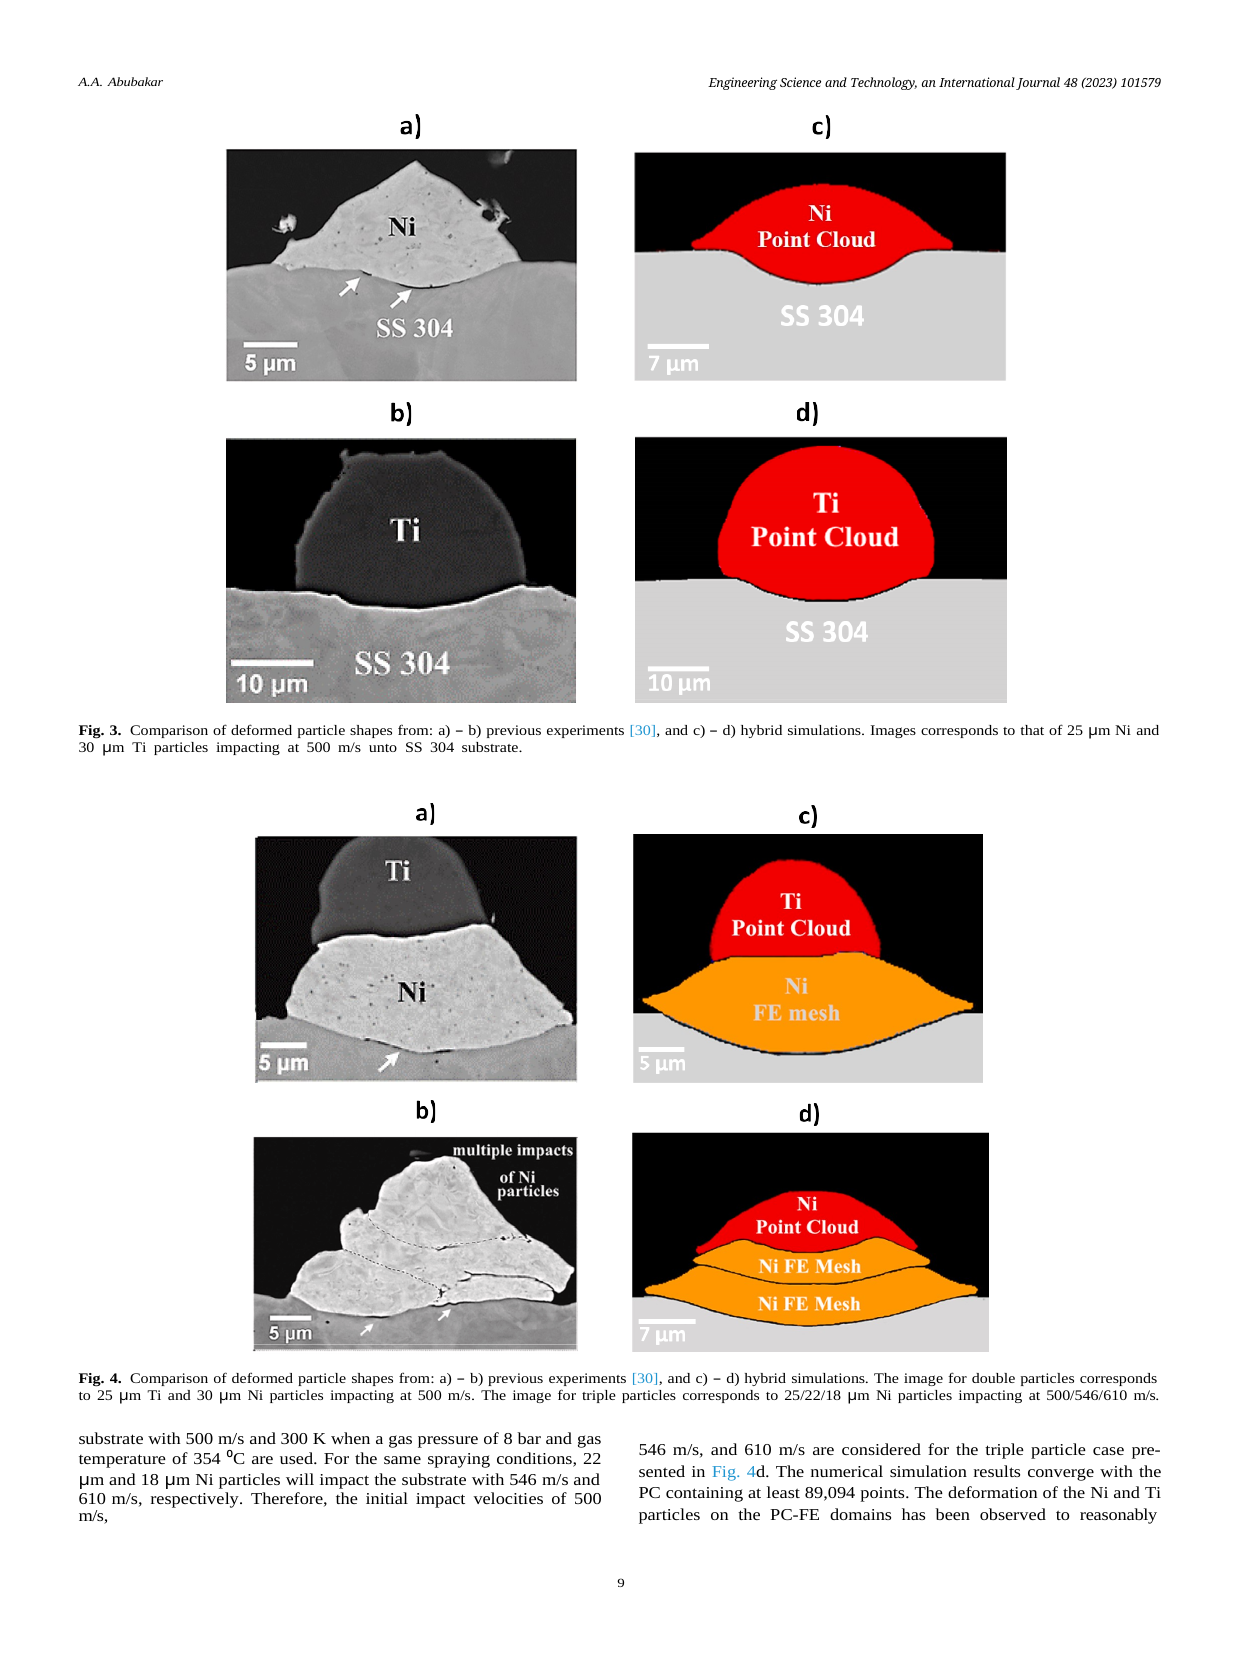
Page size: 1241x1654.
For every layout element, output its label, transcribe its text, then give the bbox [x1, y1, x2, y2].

text 546 m/s, and 610 m/s are considered for the triple particle case pre- sented in Fig. 4d. The numerical simulation results converge with the PC containing at least 89,094 points. The deformation of the Ni and Ti particles on the PC-FE domains has been observed to reasonably [638, 1440, 1162, 1524]
picture [634, 151, 1007, 381]
picture [799, 1103, 819, 1126]
picture [225, 148, 578, 382]
picture [633, 834, 983, 1083]
picture [812, 115, 831, 139]
picture [416, 1100, 436, 1123]
picture [635, 436, 1007, 703]
picture [391, 402, 412, 426]
picture [632, 1132, 989, 1352]
picture [254, 835, 578, 1083]
picture [416, 803, 435, 825]
text Fig. 4. Comparison of deformed particle shapes from: a) – b) previous experiments [30], and c) – d) hybrid simulations. The image for double particles corresponds to 25 µm Ti and 30 µm Ni particles impacting at 500 m/s. The image for triple particles corresponds to 25/22/18 µm Ni particles impacting at 500/546/610 m/s. [78, 1369, 1162, 1405]
picture [400, 114, 421, 139]
picture [225, 437, 578, 703]
picture [799, 805, 817, 828]
picture [797, 402, 818, 426]
text Fig. 3. Comparison of deformed particle shapes from: a) – b) previous experiments [30], and c) – d) hybrid simulations. Images corresponds to that of 25 µm Ni and 30 µm Ti particles impacting at 500 m/s unto SS 304 substrate. [78, 721, 1162, 757]
text substrate with 500 m/s and 300 K when a gas pressure of 8 bar and gas temperature of 354 ⁰C are used. For the same spraying conditions, 22 µm and 18 µm Ni particles will impact the substrate with 546 m/s and 610 m/s, respectively. Therefore, the initial impact velocities of 500 m/s, [78, 1430, 601, 1525]
picture [251, 1130, 580, 1354]
